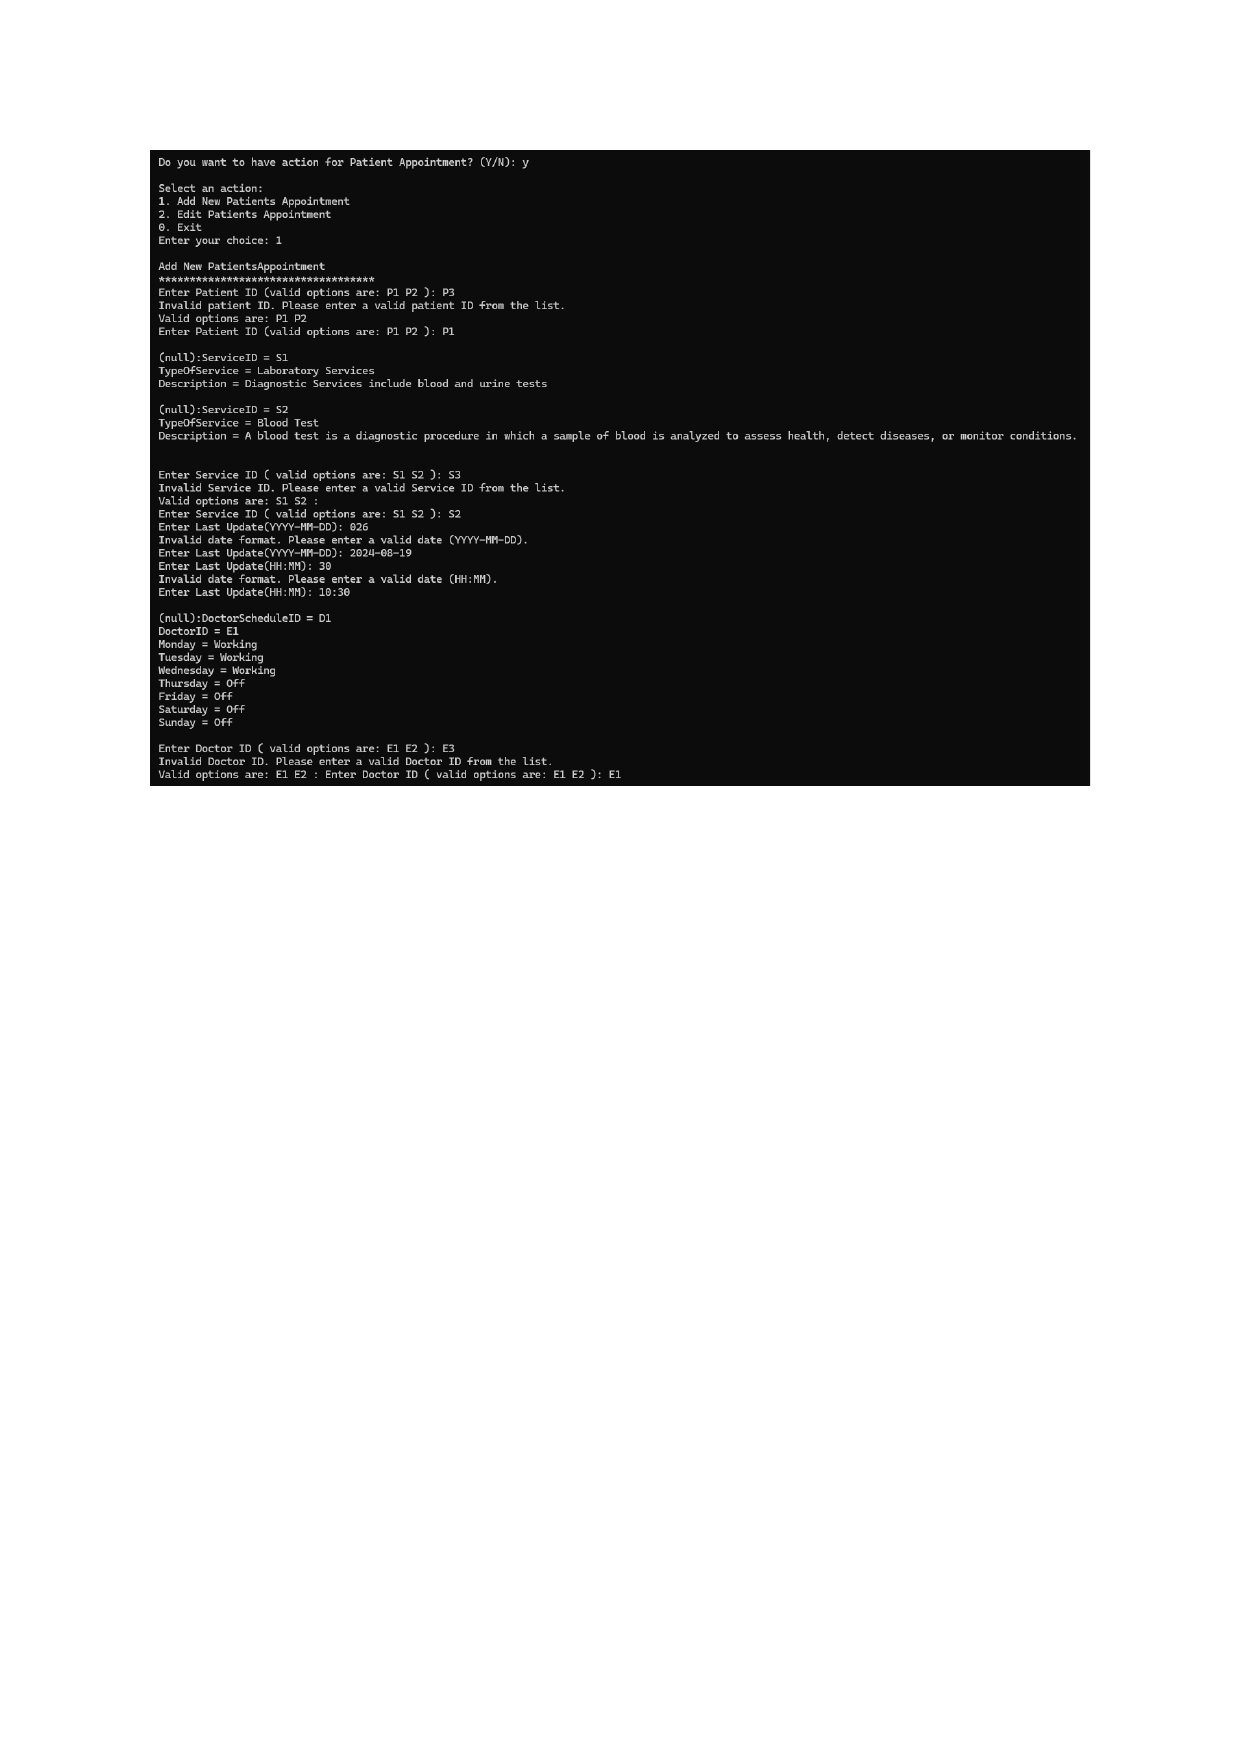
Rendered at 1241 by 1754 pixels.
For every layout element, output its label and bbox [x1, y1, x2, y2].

picture [150, 150, 1091, 786]
